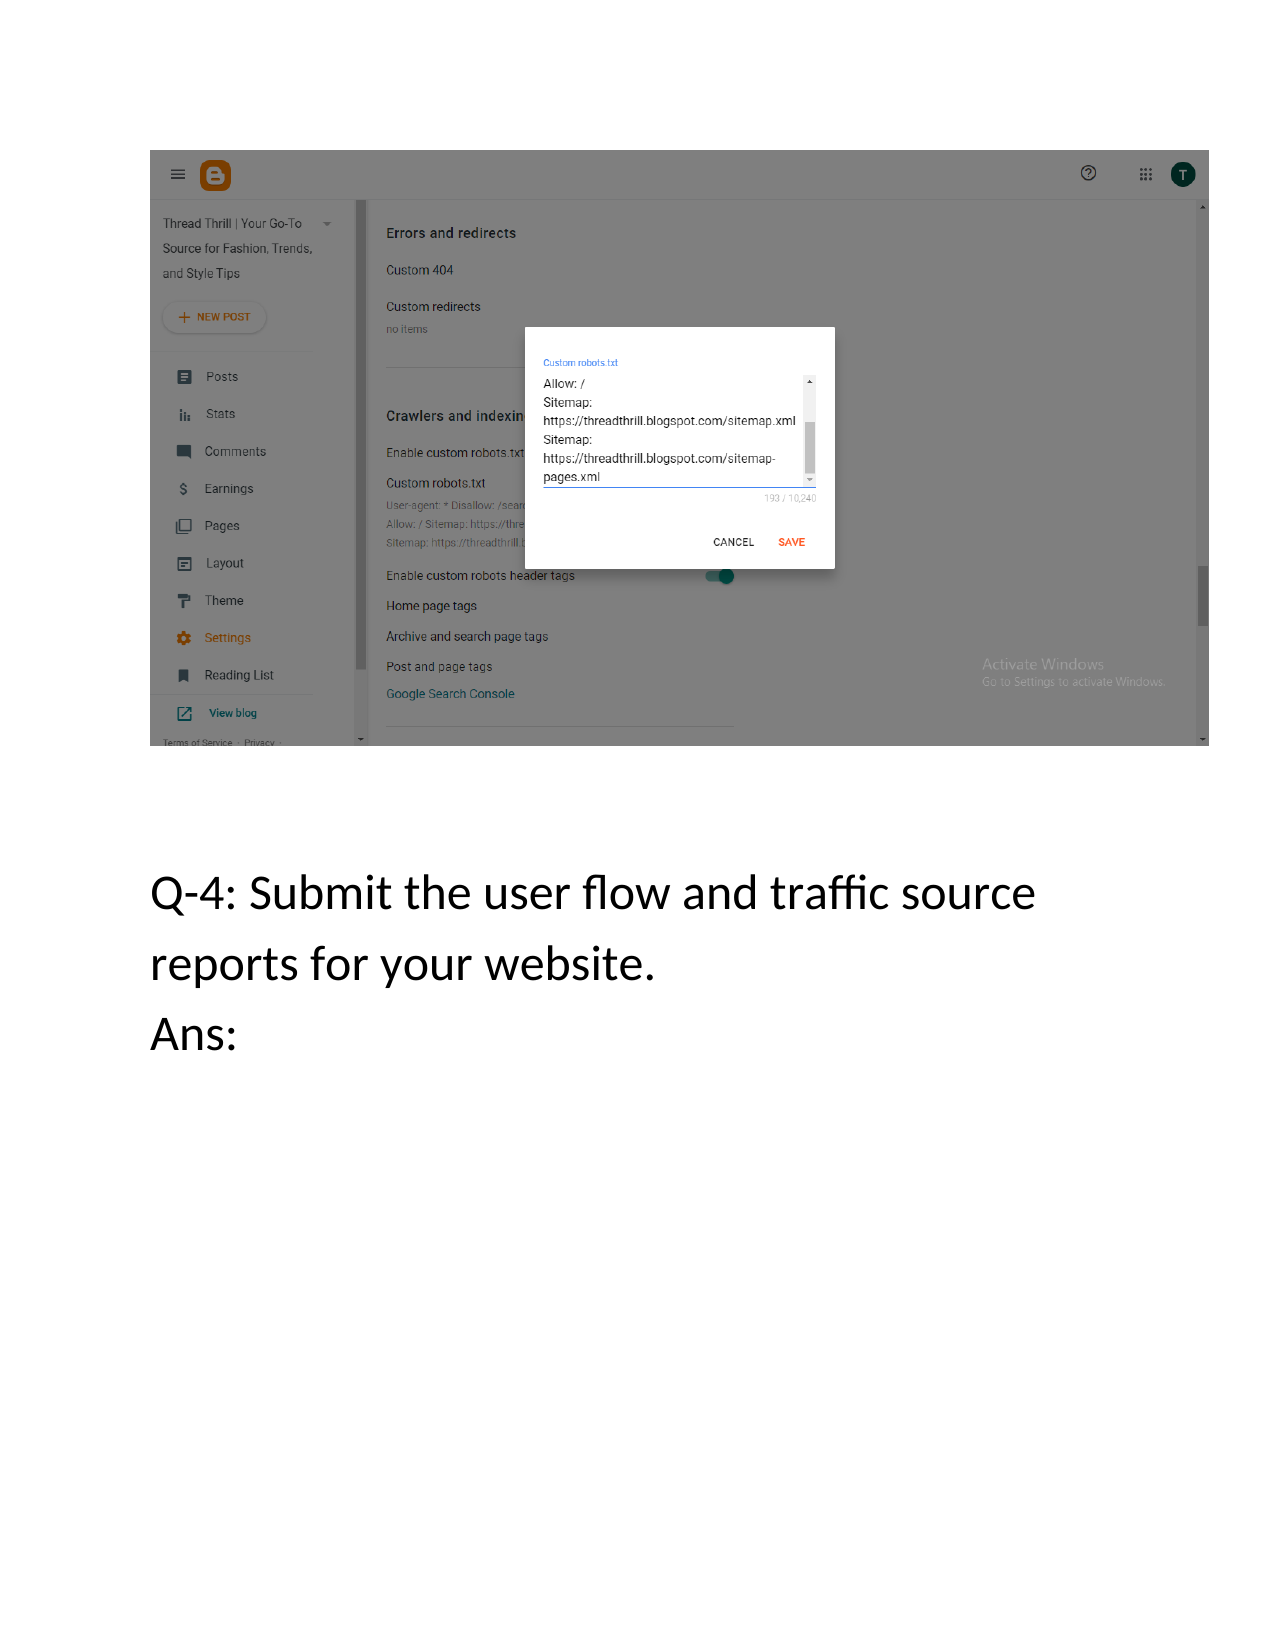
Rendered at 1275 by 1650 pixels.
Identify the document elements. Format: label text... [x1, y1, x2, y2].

picture [150, 150, 1209, 746]
text Q-4: Submit the user flow and traffic source reports for your website. Ans: [150, 861, 1125, 1062]
